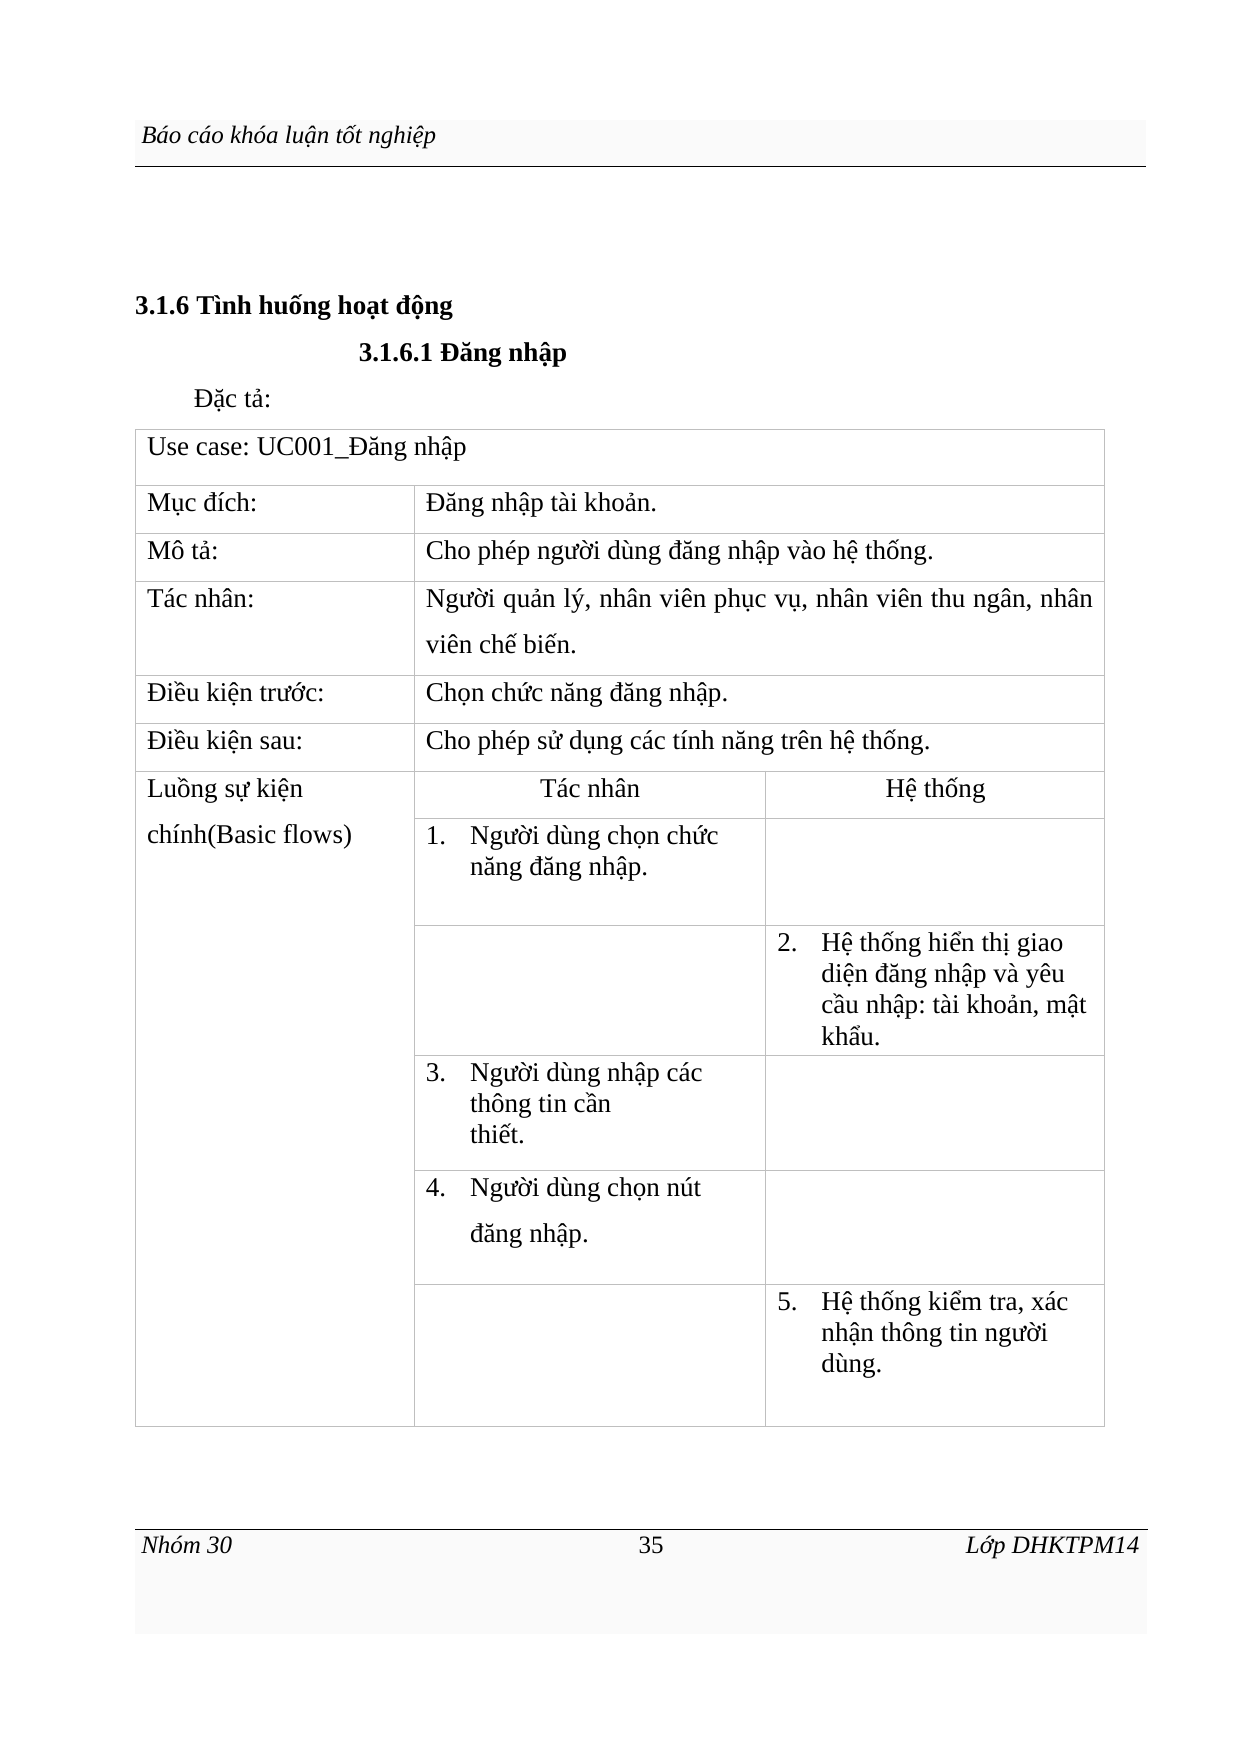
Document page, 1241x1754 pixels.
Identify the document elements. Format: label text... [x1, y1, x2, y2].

table_cell Cho phép sử dụng các tính năng trên hệ thống. [415, 724, 1104, 771]
table_cell Cho phép người dùng đăng nhập vào hệ thống. [415, 534, 1104, 581]
table_cell Hệ thống hiển thị giao diện đăng nhập và yêu cầu nhập: tài khoản, mật khẩu. [766, 926, 1104, 1055]
table_cell Luồng sự kiện chính(Basic flows) [136, 772, 414, 1426]
table_cell Điều kiện sau: [136, 724, 414, 771]
table_cell Mô tả: [136, 534, 414, 581]
table_header Use case: UC001_Đăng nhập [136, 430, 1104, 485]
table_cell [766, 819, 1104, 925]
table_cell [415, 1285, 765, 1426]
table_cell Người quản lý, nhân viên phục vụ, nhân viên thu ngân, nhân viên chế biến. [415, 582, 1104, 675]
table_cell Chọn chức năng đăng nhập. [415, 676, 1104, 723]
table_cell Tác nhân: [136, 582, 414, 675]
table_cell [766, 1056, 1104, 1169]
table_cell Điều kiện trước: [136, 676, 414, 723]
table_cell Người dùng chọn chức năng đăng nhập. [415, 819, 765, 925]
subtitle Tình huống hoạt động [135, 289, 1105, 320]
table_cell [415, 926, 765, 1055]
table_cell Đăng nhập tài khoản. [415, 486, 1104, 533]
subtitle Đăng nhập [300, 336, 1105, 367]
table_cell Hệ thống kiểm tra, xác nhận thông tin người dùng. [766, 1285, 1104, 1426]
table_cell Người dùng nhập các thông tin cần thiết. [415, 1056, 765, 1169]
table_cell Mục đích: [136, 486, 414, 533]
table_cell Hệ thống [766, 772, 1104, 818]
text Đặc tả: [135, 383, 1105, 414]
table_cell Tác nhân [415, 772, 765, 818]
table_cell [766, 1171, 1104, 1284]
table_cell Người dùng chọn nút đăng nhập. [415, 1171, 765, 1284]
